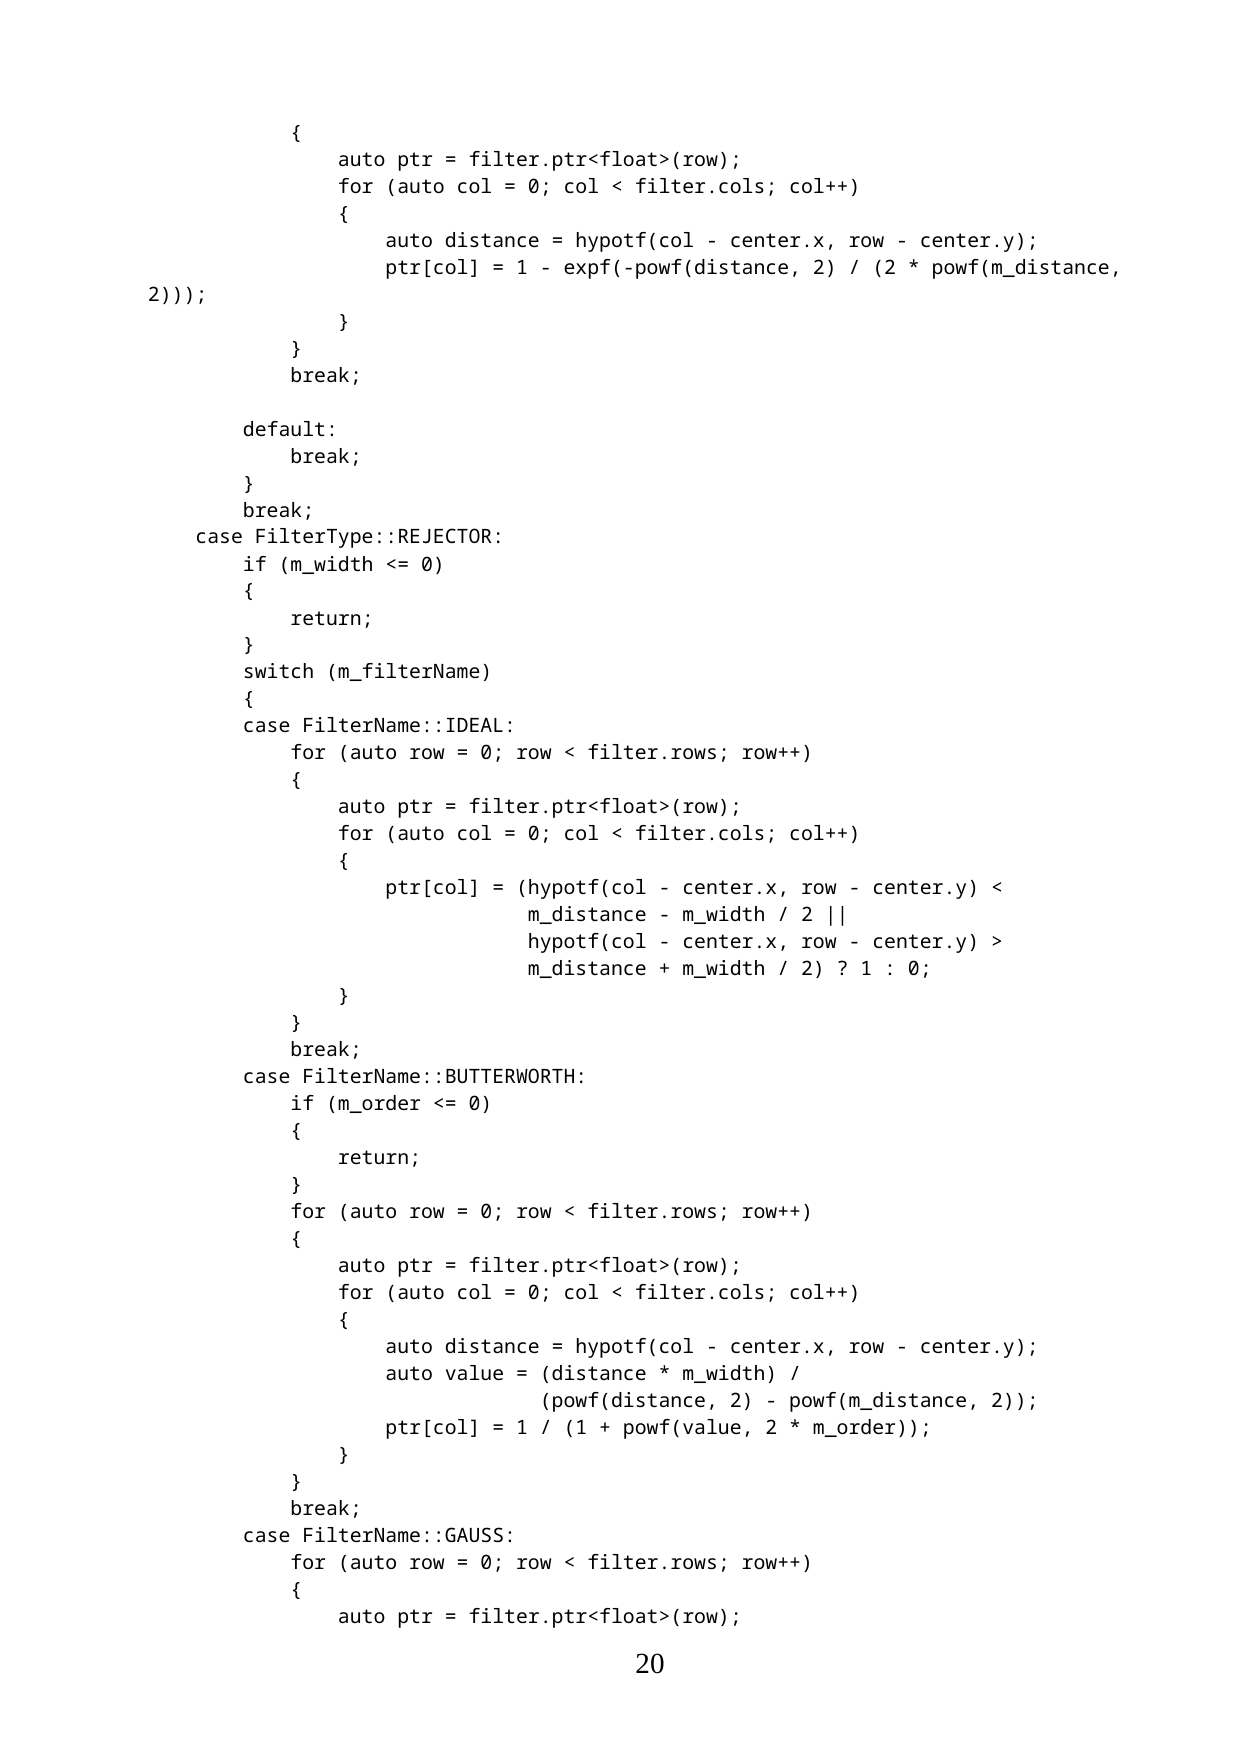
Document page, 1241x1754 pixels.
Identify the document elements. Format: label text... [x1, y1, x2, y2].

text { [148, 1116, 1152, 1143]
text for (auto row = 0; row < filter.rows; row++) [148, 739, 1152, 766]
text auto ptr = filter.ptr<float>(row); [148, 1251, 1152, 1278]
text } [148, 307, 1152, 334]
text if (m_order <= 0) [148, 1089, 1152, 1116]
text } [148, 1440, 1152, 1467]
text for (auto row = 0; row < filter.rows; row++) [148, 1197, 1152, 1224]
text case FilterName::BUTTERWORTH: [148, 1062, 1152, 1089]
text default: [148, 415, 1152, 442]
text auto distance = hypotf(col - center.x, row - center.y); [148, 1332, 1152, 1359]
text } [148, 1467, 1152, 1494]
text { [148, 847, 1152, 873]
text auto value = (distance * m_width) / [148, 1359, 1152, 1386]
text return; [148, 1143, 1152, 1170]
text auto ptr = filter.ptr<float>(row); [148, 793, 1152, 819]
text } [148, 334, 1152, 361]
text switch (m_filterName) [148, 658, 1152, 685]
text { [148, 577, 1152, 604]
text { [148, 1305, 1152, 1332]
text for (auto col = 0; col < filter.cols; col++) [148, 819, 1152, 847]
text break; [148, 1494, 1152, 1521]
text auto ptr = filter.ptr<float>(row); [148, 1602, 1152, 1629]
text { [148, 685, 1152, 712]
text m_distance + m_width / 2) ? 1 : 0; [148, 954, 1152, 981]
text hypotf(col - center.x, row - center.y) > [148, 927, 1152, 954]
text return; [148, 604, 1152, 631]
text break; [148, 442, 1152, 469]
text } [148, 1170, 1152, 1197]
text case FilterName::GAUSS: [148, 1521, 1152, 1548]
text ptr[col] = 1 / (1 + powf(value, 2 * m_order)); [148, 1413, 1152, 1440]
text for (auto col = 0; col < filter.cols; col++) [148, 172, 1152, 199]
text break; [148, 1035, 1152, 1062]
text { [148, 199, 1152, 226]
text case FilterName::IDEAL: [148, 712, 1152, 739]
text ptr[col] = 1 - expf(-powf(distance, 2) / (2 * powf(m_distance, 2))); [148, 253, 1152, 307]
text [148, 226, 1152, 253]
text break; [148, 361, 1152, 388]
text for (auto col = 0; col < filter.cols; col++) [148, 1278, 1152, 1305]
text auto ptr = filter.ptr<float>(row); [148, 145, 1152, 172]
text } [148, 1008, 1152, 1035]
text case FilterType::REJECTOR: [148, 523, 1152, 550]
text } [148, 469, 1152, 496]
text { [148, 118, 1152, 145]
text { [148, 766, 1152, 793]
text ptr[col] = (hypotf(col - center.x, row - center.y) < [148, 873, 1152, 901]
text for (auto row = 0; row < filter.rows; row++) [148, 1548, 1152, 1575]
text } [148, 981, 1152, 1008]
text (powf(distance, 2) - powf(m_distance, 2)); [148, 1386, 1152, 1413]
text m_distance - m_width / 2 || [148, 901, 1152, 927]
text } [148, 631, 1152, 658]
text if (m_width <= 0) [148, 550, 1152, 577]
text { [148, 1224, 1152, 1251]
text break; [148, 496, 1152, 523]
text { [148, 1575, 1152, 1602]
